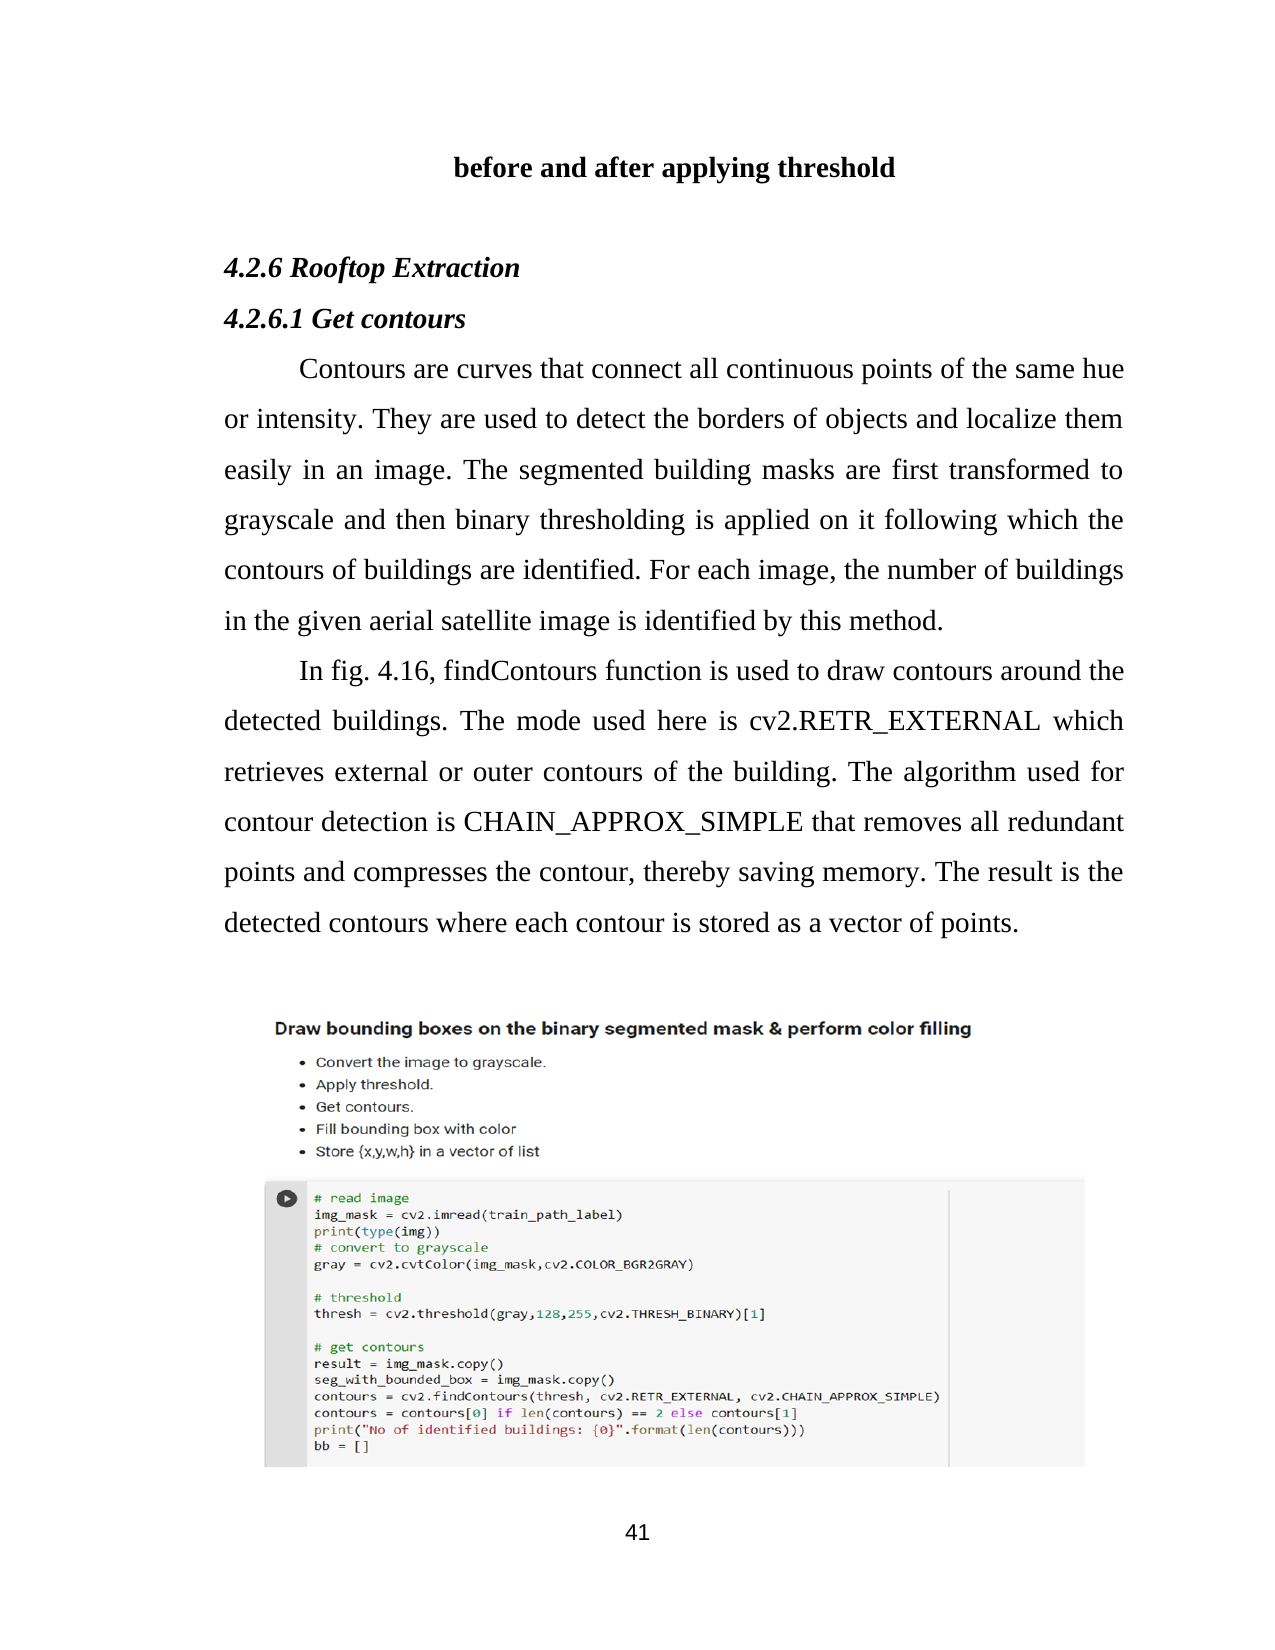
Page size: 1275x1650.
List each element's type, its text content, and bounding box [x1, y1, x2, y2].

text Contours are curves that connect all continuous points of the same hue or intensity. They are used to detect the borders of objects and localize them easily in an image. The segmented building masks are first transformed to grayscale and then binary thresholding is applied on it following which the contours of buildings are identified. For each image, the number of buildings in the given aerial satellite image is identified by this method. [224, 351, 1125, 636]
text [224, 150, 1125, 183]
picture [264, 1005, 1085, 1467]
text In fig. 4.16, findContours function is used to draw contours around the detected buildings. The mode used here is cv2.RETR_EXTERNAL which retrieves external or outer contours of the building. The algorithm used for contour detection is CHAIN_APPROX_SIMPLE that removes all redundant points and compresses the contour, thereby saving memory. The result is the detected contours where each contour is stored as a vector of points. [224, 653, 1125, 938]
text 4.2.6 Rooftop Extraction [224, 251, 1125, 284]
text 4.2.6.1 Get contours [224, 301, 1125, 334]
